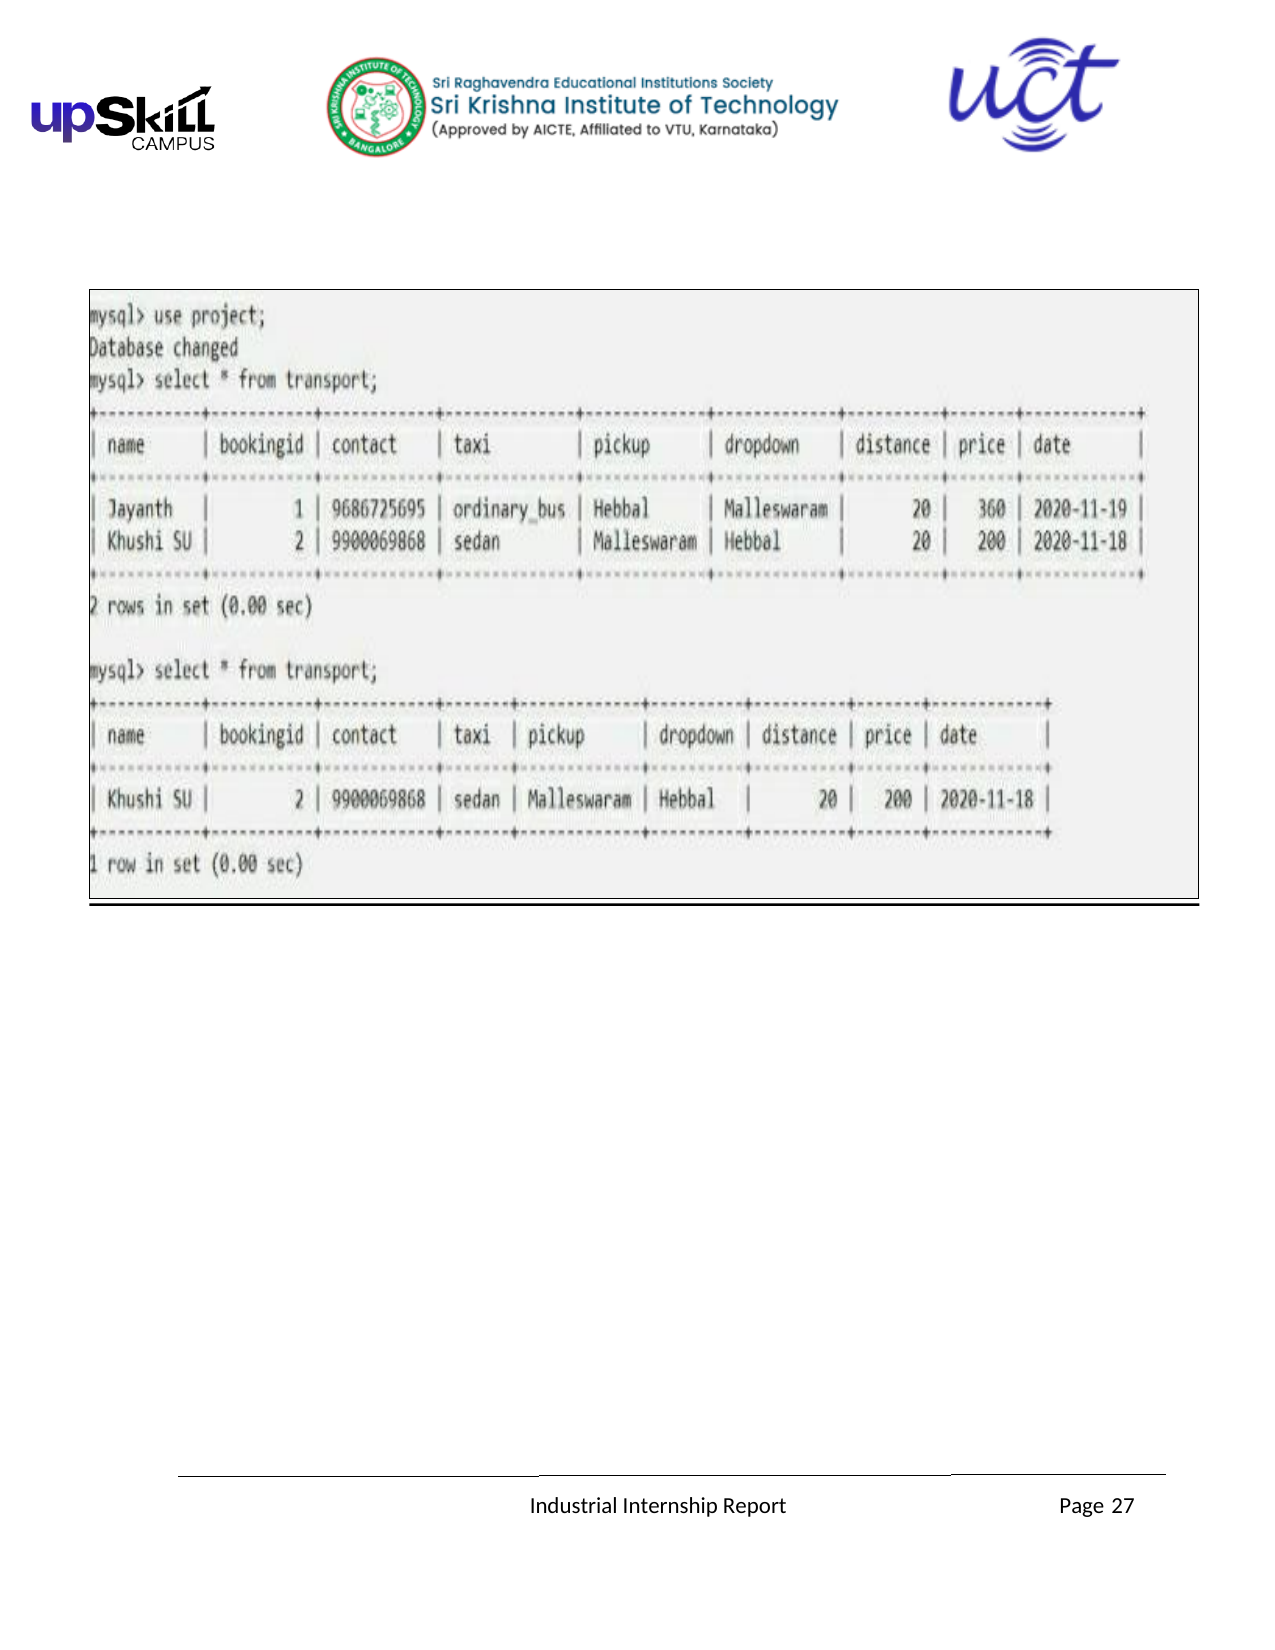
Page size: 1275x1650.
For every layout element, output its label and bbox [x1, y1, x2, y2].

picture [0, 73, 246, 154]
picture [946, 28, 1125, 154]
picture [90, 290, 1198, 898]
picture [323, 51, 846, 163]
